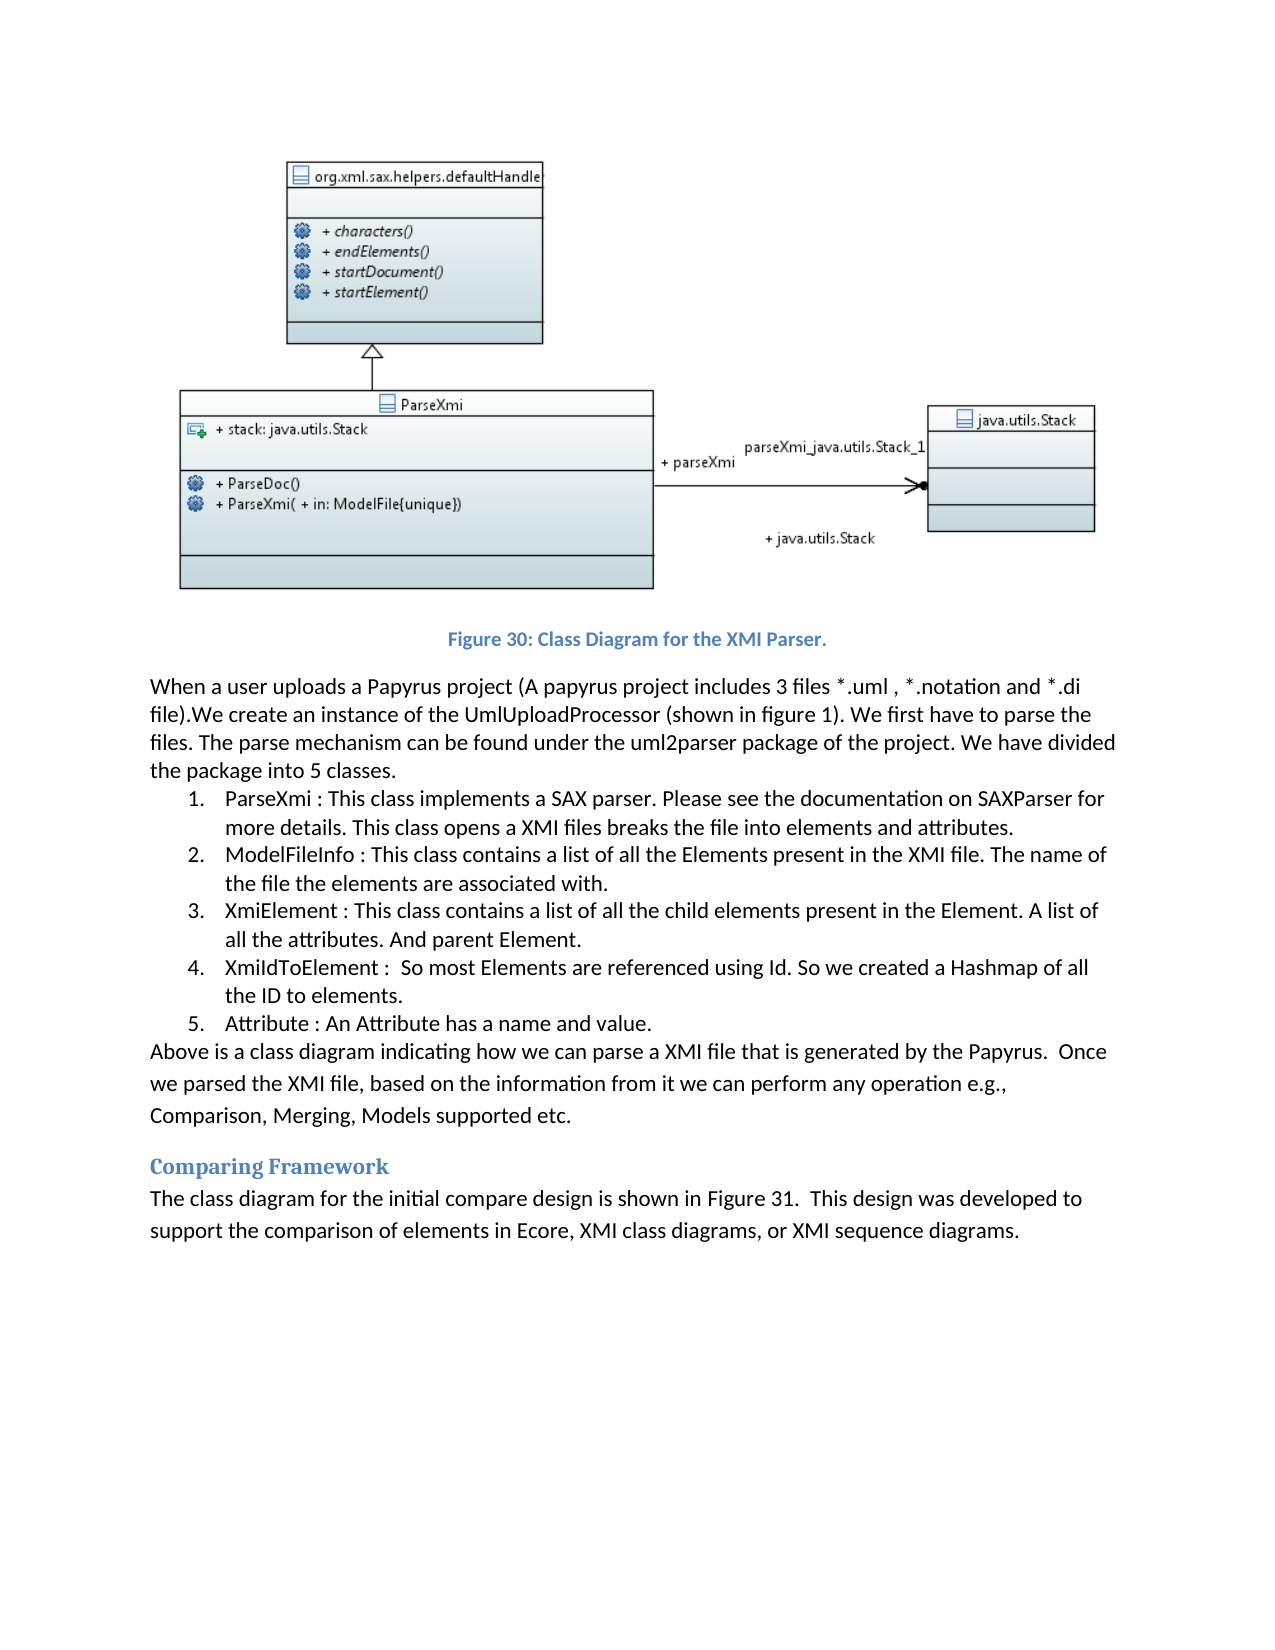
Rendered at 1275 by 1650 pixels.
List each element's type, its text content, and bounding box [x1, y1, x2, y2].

text The class diagram for the initial compare design is shown in Figure 31. This design was developed to support the comparison of elements in Ecore, XMI class diagrams, or XMI sequence diagrams. [150, 1184, 1125, 1244]
list ParseXmi : This class implements a SAX parser. Please see the documentation on SAXParser for more details. This class opens a XMI files breaks the file into elements and attributes. [187, 784, 1125, 841]
picture [167, 150, 1108, 602]
list XmiIdToElement : So most Elements are referenced using Id. So we created a Hashmap of all the ID to elements. [187, 953, 1125, 1009]
list ModelFileInfo : This class contains a list of all the Elements present in the XMI file. The name of the file the elements are associated with. [187, 841, 1125, 897]
list XmiElement : This class contains a list of all the child elements present in the Element. A list of all the attributes. And parent Element. [187, 897, 1125, 953]
text Above is a class diagram indicating how we can parse a XMI file that is generated by the Papyrus. Once we parsed the XMI file, based on the information from it we can perform any operation e.g., Comparison, Merging, Models supported etc. [150, 1037, 1125, 1129]
list Attribute : An Attribute has a name and value. [187, 1009, 1125, 1037]
subtitle Comparing Framework [150, 1154, 1125, 1181]
text Figure 30: Class Diagram for the XMI Parser. [150, 626, 1125, 652]
text When a user uploads a Papyrus project (A papyrus project includes 3 files *.uml , *.notation and *.di file).We create an instance of the UmlUploadProcessor (shown in figure 1). We first have to parse the files. The parse mechanism can be found under the uml2parser package of the project. We have divided the package into 5 classes. [150, 672, 1125, 784]
